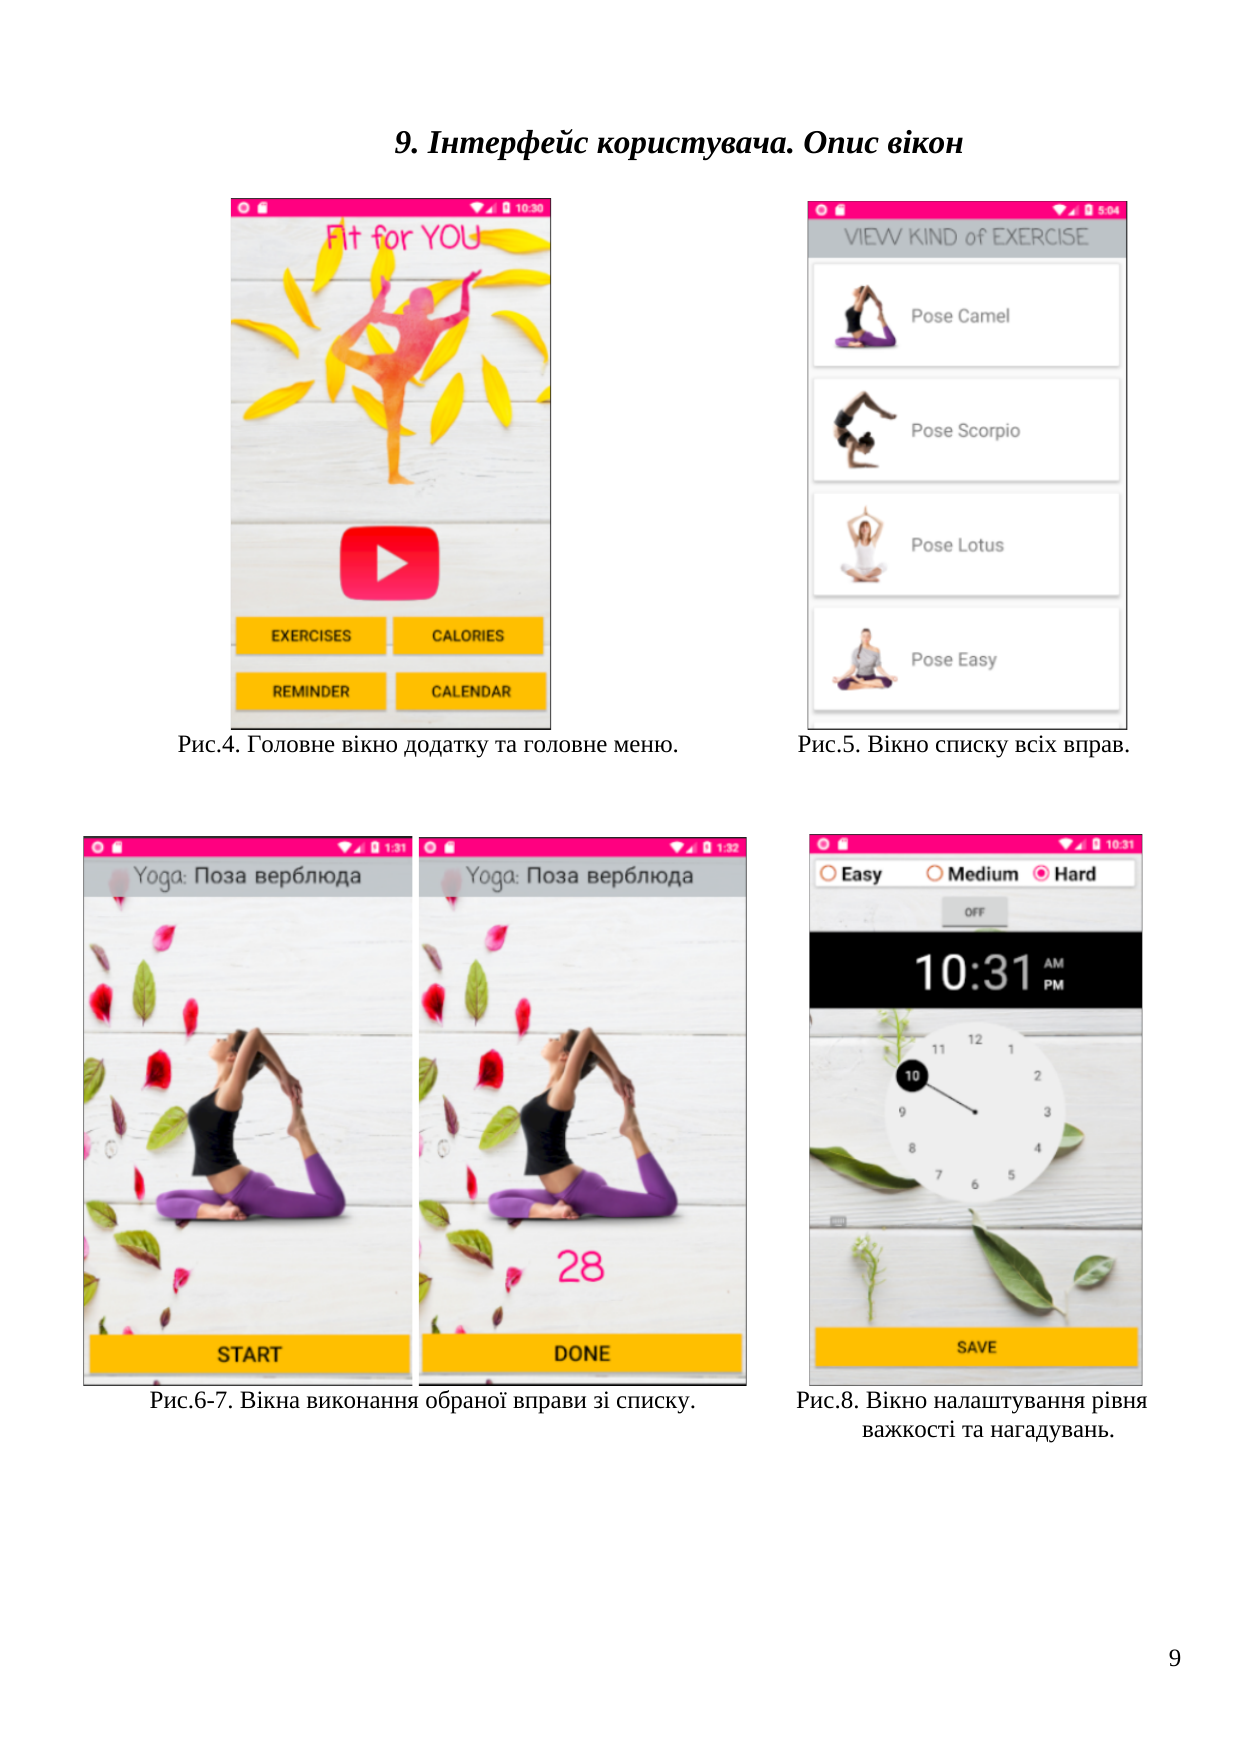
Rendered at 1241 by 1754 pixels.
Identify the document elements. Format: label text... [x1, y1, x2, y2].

picture [418, 837, 747, 1386]
text Рис.4. Головне вікно додатку та головне меню. Рис.5. Вікно списку всіх вправ. [118, 729, 1181, 758]
text 9. Інтерфейс користувача. Опис вікон [118, 122, 1181, 161]
picture [230, 198, 552, 730]
picture [807, 201, 1128, 730]
text важкості та нагадувань. [118, 1414, 1181, 1443]
picture [83, 836, 413, 1386]
text Рис.6-7. Вікна виконання обраної вправи зі списку. Рис.8. Вікно налаштування рівня [118, 1386, 1181, 1414]
picture [809, 834, 1143, 1386]
